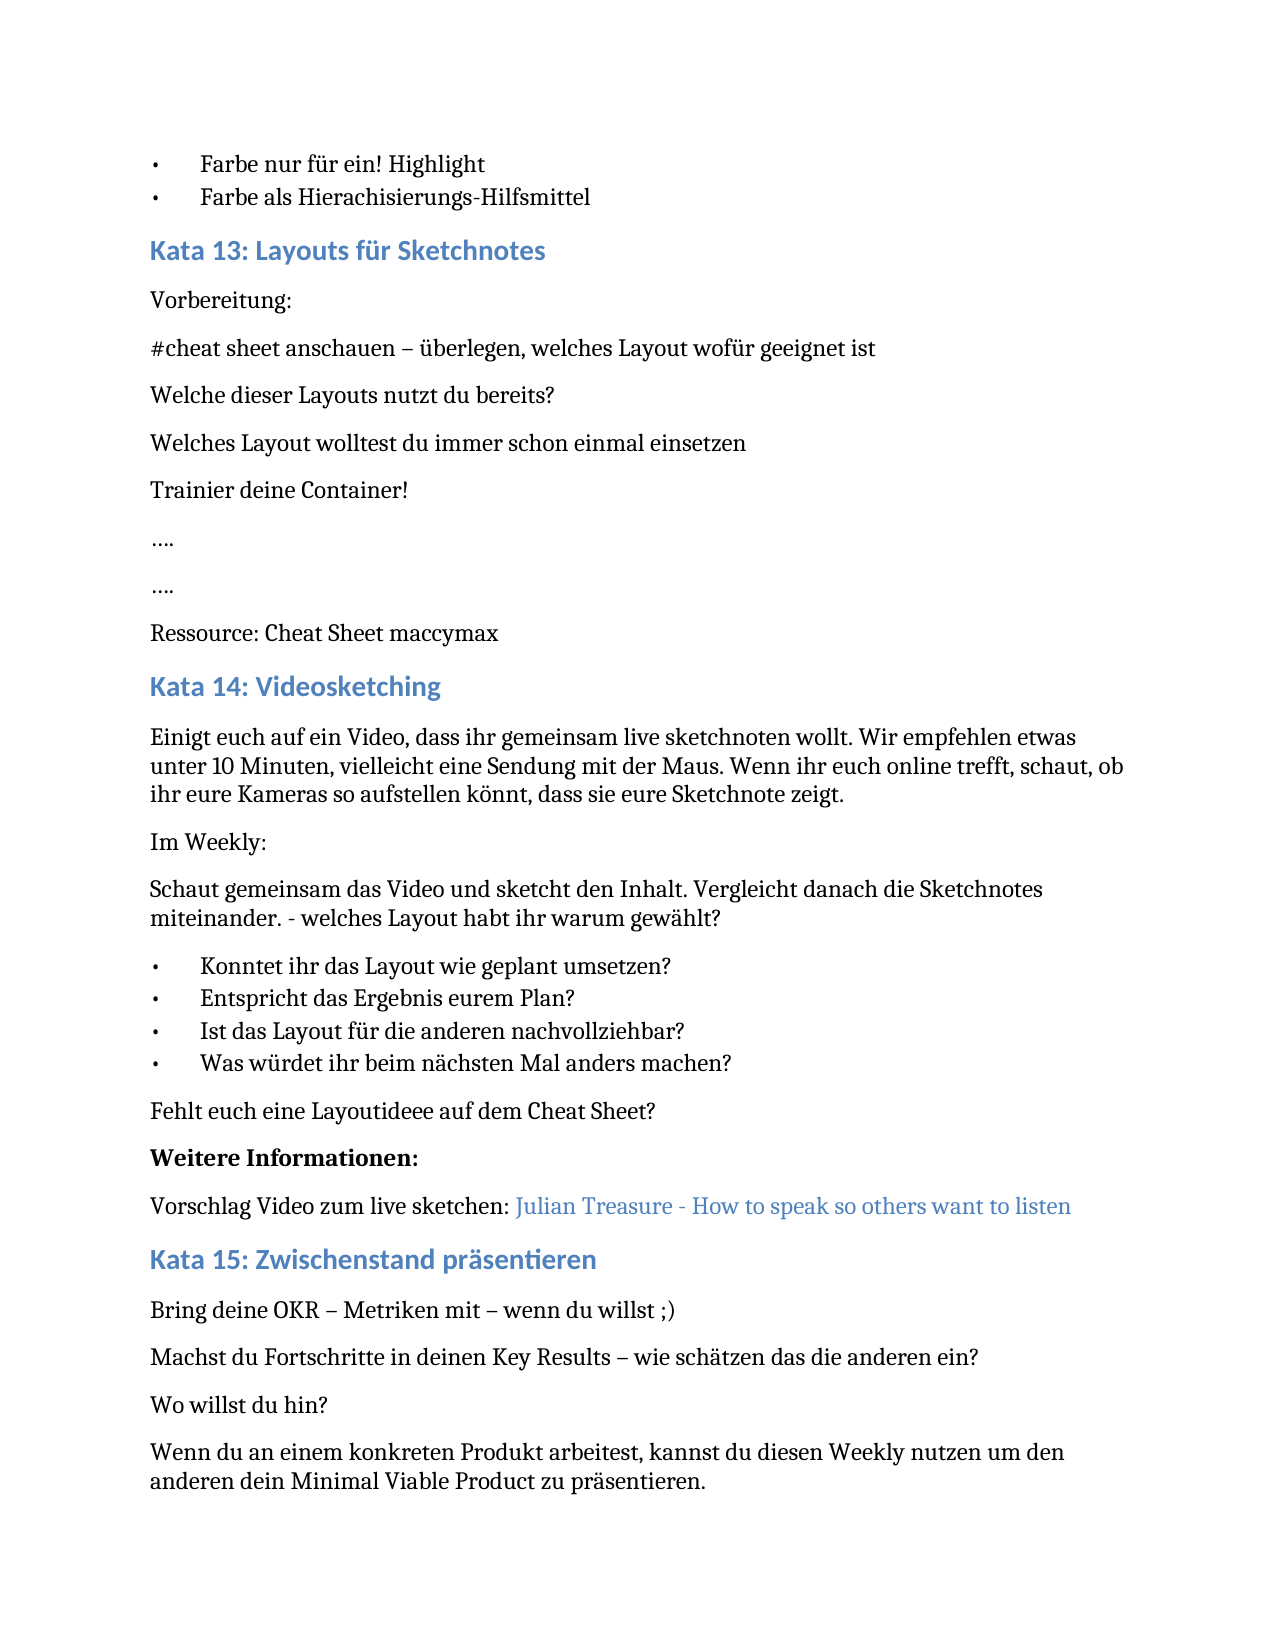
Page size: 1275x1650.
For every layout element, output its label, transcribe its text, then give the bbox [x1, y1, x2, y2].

text Schaut gemeinsam das Video und sketcht den Inhalt. Vergleicht danach die Sketchnotes miteinander. - welches Layout habt ihr warum gewählt? [150, 875, 1125, 933]
text …. [150, 571, 1125, 600]
text Vorbereitung: [150, 286, 1125, 315]
text Im Weekly: [150, 828, 1125, 857]
list Entspricht das Ergebnis eurem Plan? [150, 984, 1125, 1013]
text Einigt euch auf ein Video, dass ihr gemeinsam live sketchnoten wollt. Wir empfehlen etwas unter 10 Minuten, vielleicht eine Sendung mit der Maus. Wenn ihr euch online trefft, schaut, ob ihr eure Kameras so aufstellen könnt, dass sie eure Sketchnote zeigt. [150, 723, 1125, 809]
text Wo willst du hin? [150, 1391, 1125, 1419]
text Wenn du an einem konkreten Produkt arbeitest, kannst du diesen Weekly nutzen um den anderen dein Minimal Viable Product zu präsentieren. [150, 1438, 1125, 1496]
text #cheat sheet anschauen – überlegen, welches Layout wofür geeignet ist [150, 334, 1125, 363]
text Welche dieser Layouts nutzt du bereits? [150, 381, 1125, 410]
list Was würdet ihr beim nächsten Mal anders machen? [150, 1049, 1125, 1078]
list Konntet ihr das Layout wie geplant umsetzen? [150, 952, 1125, 980]
text Fehlt euch eine Layoutideee auf dem Cheat Sheet? [150, 1097, 1125, 1125]
list Ist das Layout für die anderen nachvollziehbar? [150, 1017, 1125, 1045]
text …. [150, 524, 1125, 553]
subtitle Kata 15: Zwischenstand präsentieren [150, 1241, 1125, 1277]
text Welches Layout wolltest du immer schon einmal einsetzen [150, 429, 1125, 458]
text Vorschlag Video zum live sketchen: Julian Treasure - How to speak so others want to listen [150, 1192, 1125, 1220]
subtitle Kata 14: Videosketching [150, 668, 1125, 704]
text Weitere Informationen: [150, 1144, 1125, 1173]
text Trainier deine Container! [150, 476, 1125, 505]
text Machst du Fortschritte in deinen Key Results – wie schätzen das die anderen ein? [150, 1343, 1125, 1372]
list Farbe nur für ein! Highlight [150, 150, 1125, 179]
subtitle Kata 13: Layouts für Sketchnotes [150, 232, 1125, 268]
text Ressource: Cheat Sheet maccymax [150, 619, 1125, 648]
list Farbe als Hierachisierungs-Hilfsmittel [150, 182, 1125, 211]
text Bring deine OKR – Metriken mit – wenn du willst ;) [150, 1296, 1125, 1324]
